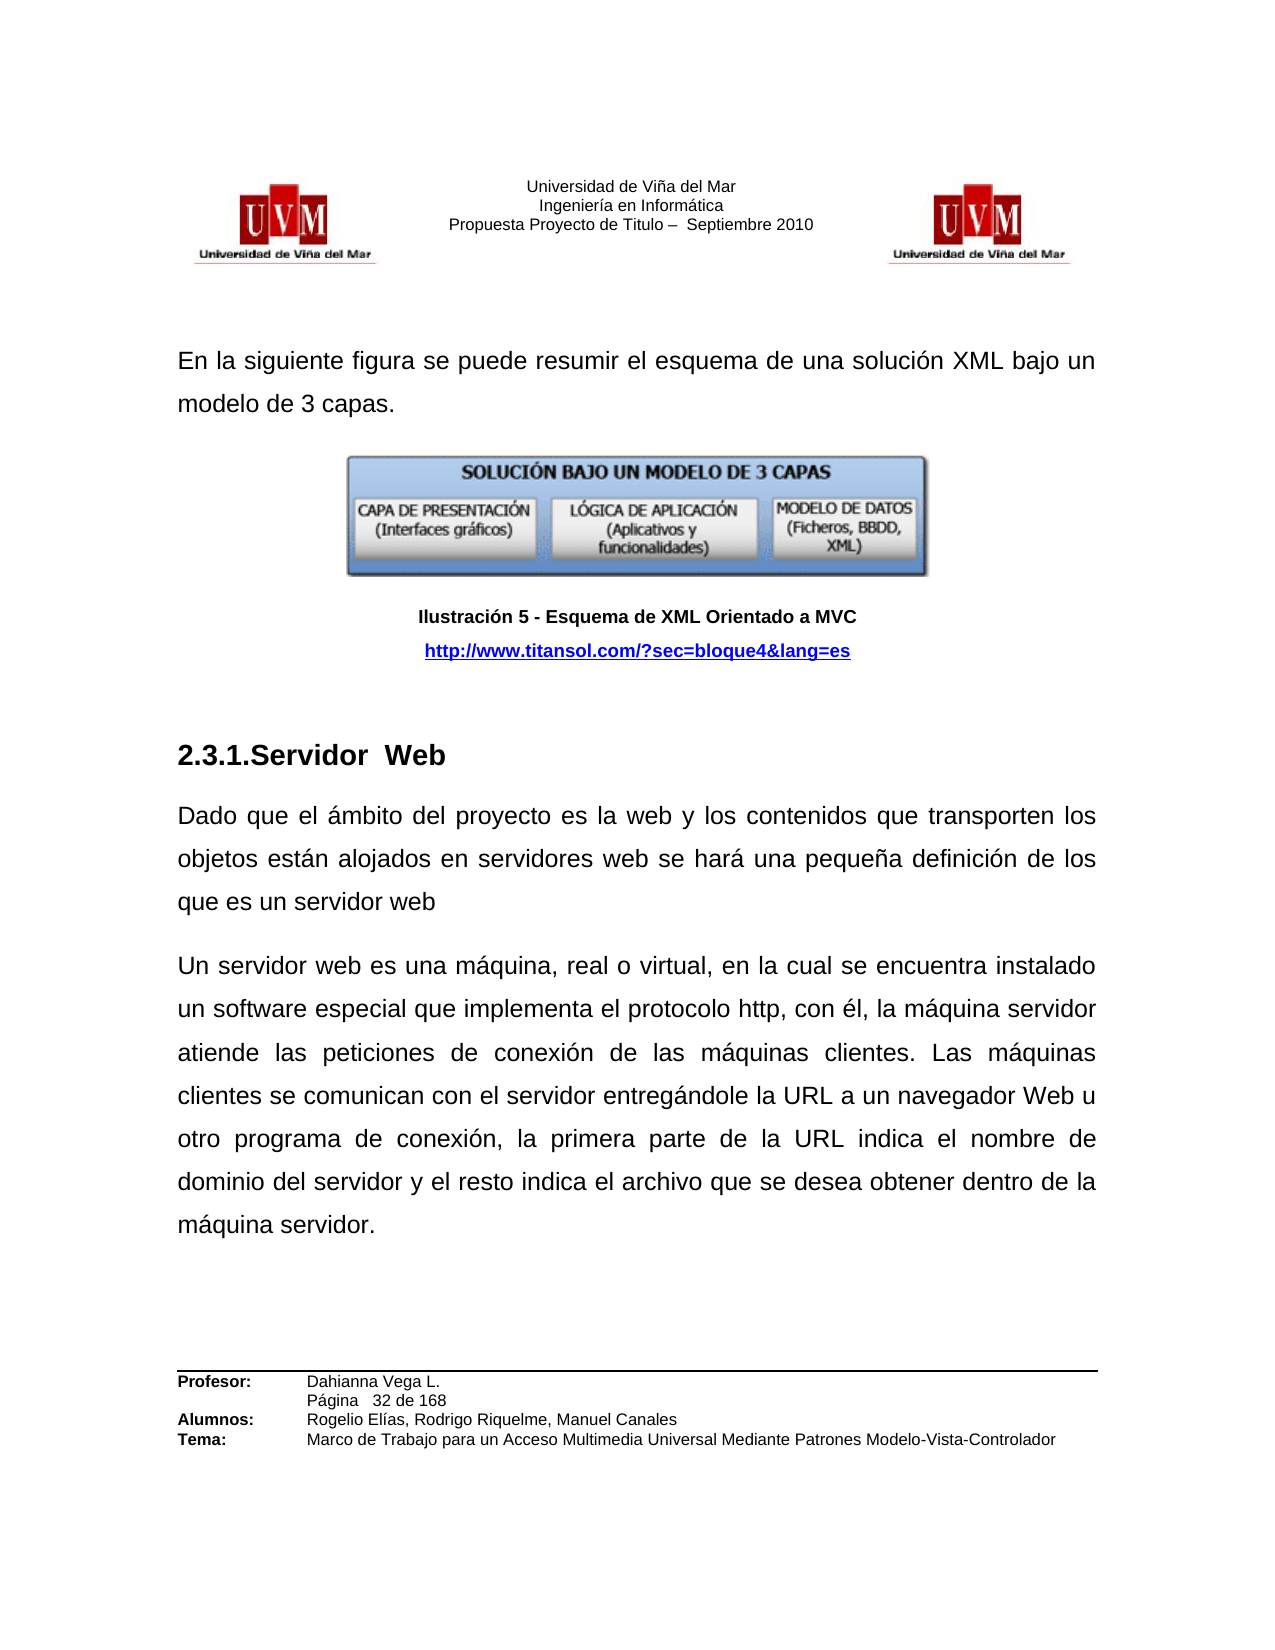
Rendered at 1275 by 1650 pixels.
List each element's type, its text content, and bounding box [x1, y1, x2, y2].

subtitle 2.3.1.Servidor Web [177, 738, 1098, 772]
picture [177, 176, 390, 267]
text Un servidor web es una máquina, real o virtual, en la cual se encuentra instalado un software especial que implementa el protocolo http, con él, la máquina servidor atiende las peticiones de conexión de las máquinas clientes. Las máquinas clientes se comunican con el servidor entregándole la URL a un navegador Web u otro programa de conexión, la primera parte de la URL indica el nombre de dominio del servidor y el resto indica el archivo que se desea obtener dentro de la máquina servidor. [177, 951, 1098, 1239]
picture [871, 176, 1084, 267]
text Ilustración 5 - Esquema de XML Orientado a MVC [177, 606, 1098, 628]
picture [345, 453, 930, 577]
text En la siguiente figura se puede resumir el esquema de una solución XML bajo un modelo de 3 capas. [177, 346, 1098, 418]
text Dado que el ámbito del proyecto es la web y los contenidos que transporten los objetos están alojados en servidores web se hará una pequeña definición de los que es un servidor web [177, 801, 1098, 916]
text http://www.titansol.com/?sec=bloque4&lang=es [177, 640, 1098, 662]
